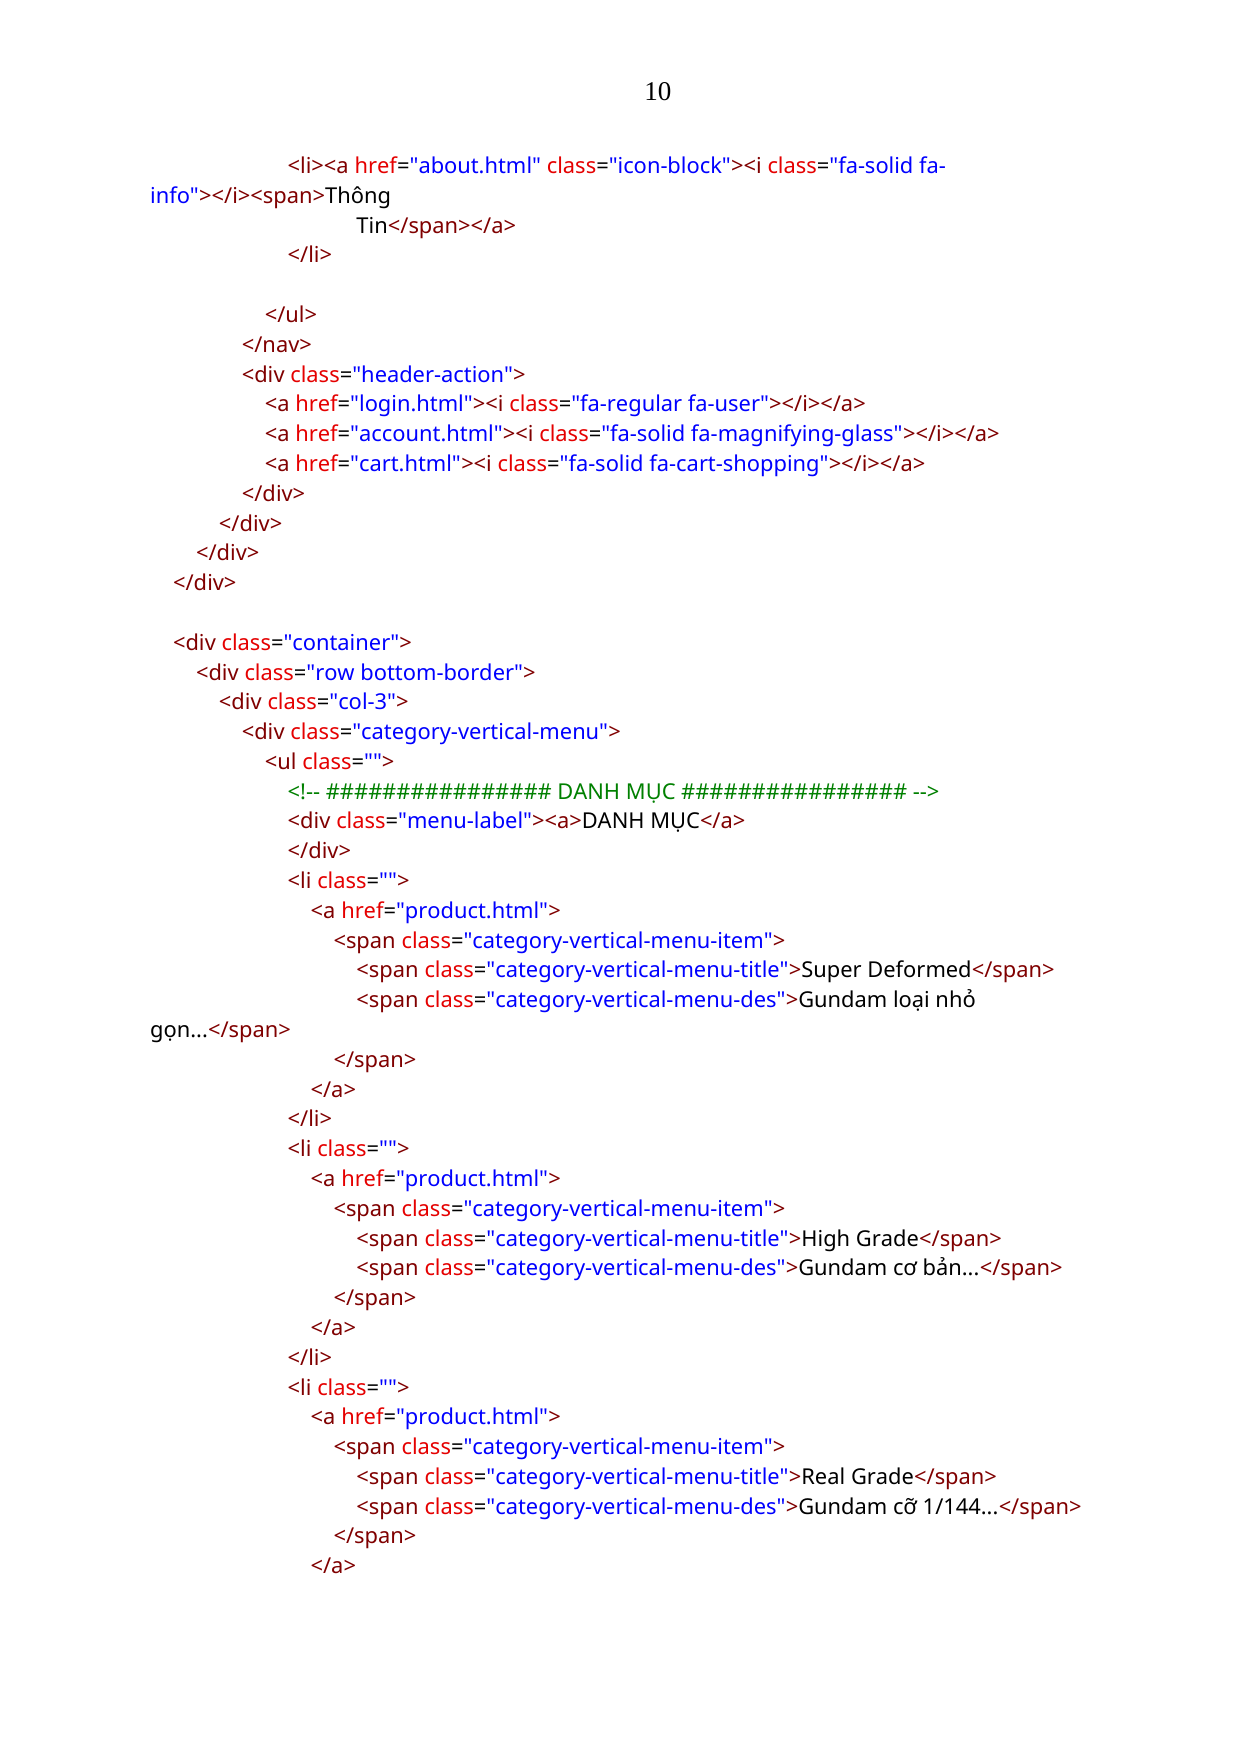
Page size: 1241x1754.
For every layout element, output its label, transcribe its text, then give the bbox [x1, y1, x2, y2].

text <a href="product.html"> [150, 1163, 1090, 1193]
text <a href="account.html"><i class="fa-solid fa-magnifying-glass"></i></a> [150, 418, 1090, 448]
text </div> [150, 835, 1090, 865]
text <ul class=""> [150, 746, 1090, 776]
text <div class="header-action"> [150, 358, 1090, 388]
text <span class="category-vertical-menu-item"> [150, 1193, 1090, 1222]
text Tin</span></a> [150, 209, 1090, 239]
text <div class="container"> [150, 627, 1090, 656]
text <li class=""> [150, 1371, 1090, 1401]
text </a> [150, 1550, 1090, 1580]
text <a href="product.html"> [150, 1401, 1090, 1431]
text </span> [150, 1044, 1090, 1073]
text <a href="cart.html"><i class="fa-solid fa-cart-shopping"></i></a> [150, 448, 1090, 478]
text </a> [150, 1312, 1090, 1342]
text <span class="category-vertical-menu-des">Gundam cơ bản...</span> [150, 1252, 1090, 1282]
text <!-- ################ DANH MỤC ################ --> [150, 776, 1090, 805]
text </li> [150, 1342, 1090, 1371]
text </div> [150, 567, 1090, 597]
text <li class=""> [150, 865, 1090, 895]
text </div> [150, 507, 1090, 537]
text <li class=""> [150, 1133, 1090, 1163]
text <div class="menu-label"><a>DANH MỤC</a> [150, 805, 1090, 835]
text <li><a href="about.html" class="icon-block"><i class="fa-solid fa-info"></i><span>Thông [150, 150, 1090, 209]
text </li> [150, 1103, 1090, 1133]
text <a href="login.html"><i class="fa-regular fa-user"></i></a> [150, 388, 1090, 418]
text <div class="category-vertical-menu"> [150, 716, 1090, 746]
text <span class="category-vertical-menu-title">Super Deformed</span> [150, 954, 1090, 984]
text <span class="category-vertical-menu-title">Real Grade</span> [150, 1461, 1090, 1491]
text </a> [150, 1073, 1090, 1103]
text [150, 1431, 1090, 1461]
text <div class="row bottom-border"> [150, 656, 1090, 686]
text <span class="category-vertical-menu-item"> [150, 924, 1090, 954]
text </li> [150, 239, 1090, 269]
text <span class="category-vertical-menu-des">Gundam loại nhỏ gọn...</span> [150, 984, 1090, 1044]
text <span class="category-vertical-menu-title">High Grade</span> [150, 1222, 1090, 1252]
text </span> [150, 1282, 1090, 1312]
text <a href="product.html"> [150, 895, 1090, 924]
text </div> [150, 478, 1090, 507]
text </span> [150, 1520, 1090, 1550]
text </nav> [150, 329, 1090, 358]
text <div class="col-3"> [150, 686, 1090, 716]
text </div> [150, 537, 1090, 567]
text </ul> [150, 299, 1090, 329]
text <span class="category-vertical-menu-des">Gundam cỡ 1/144...</span> [150, 1491, 1090, 1520]
